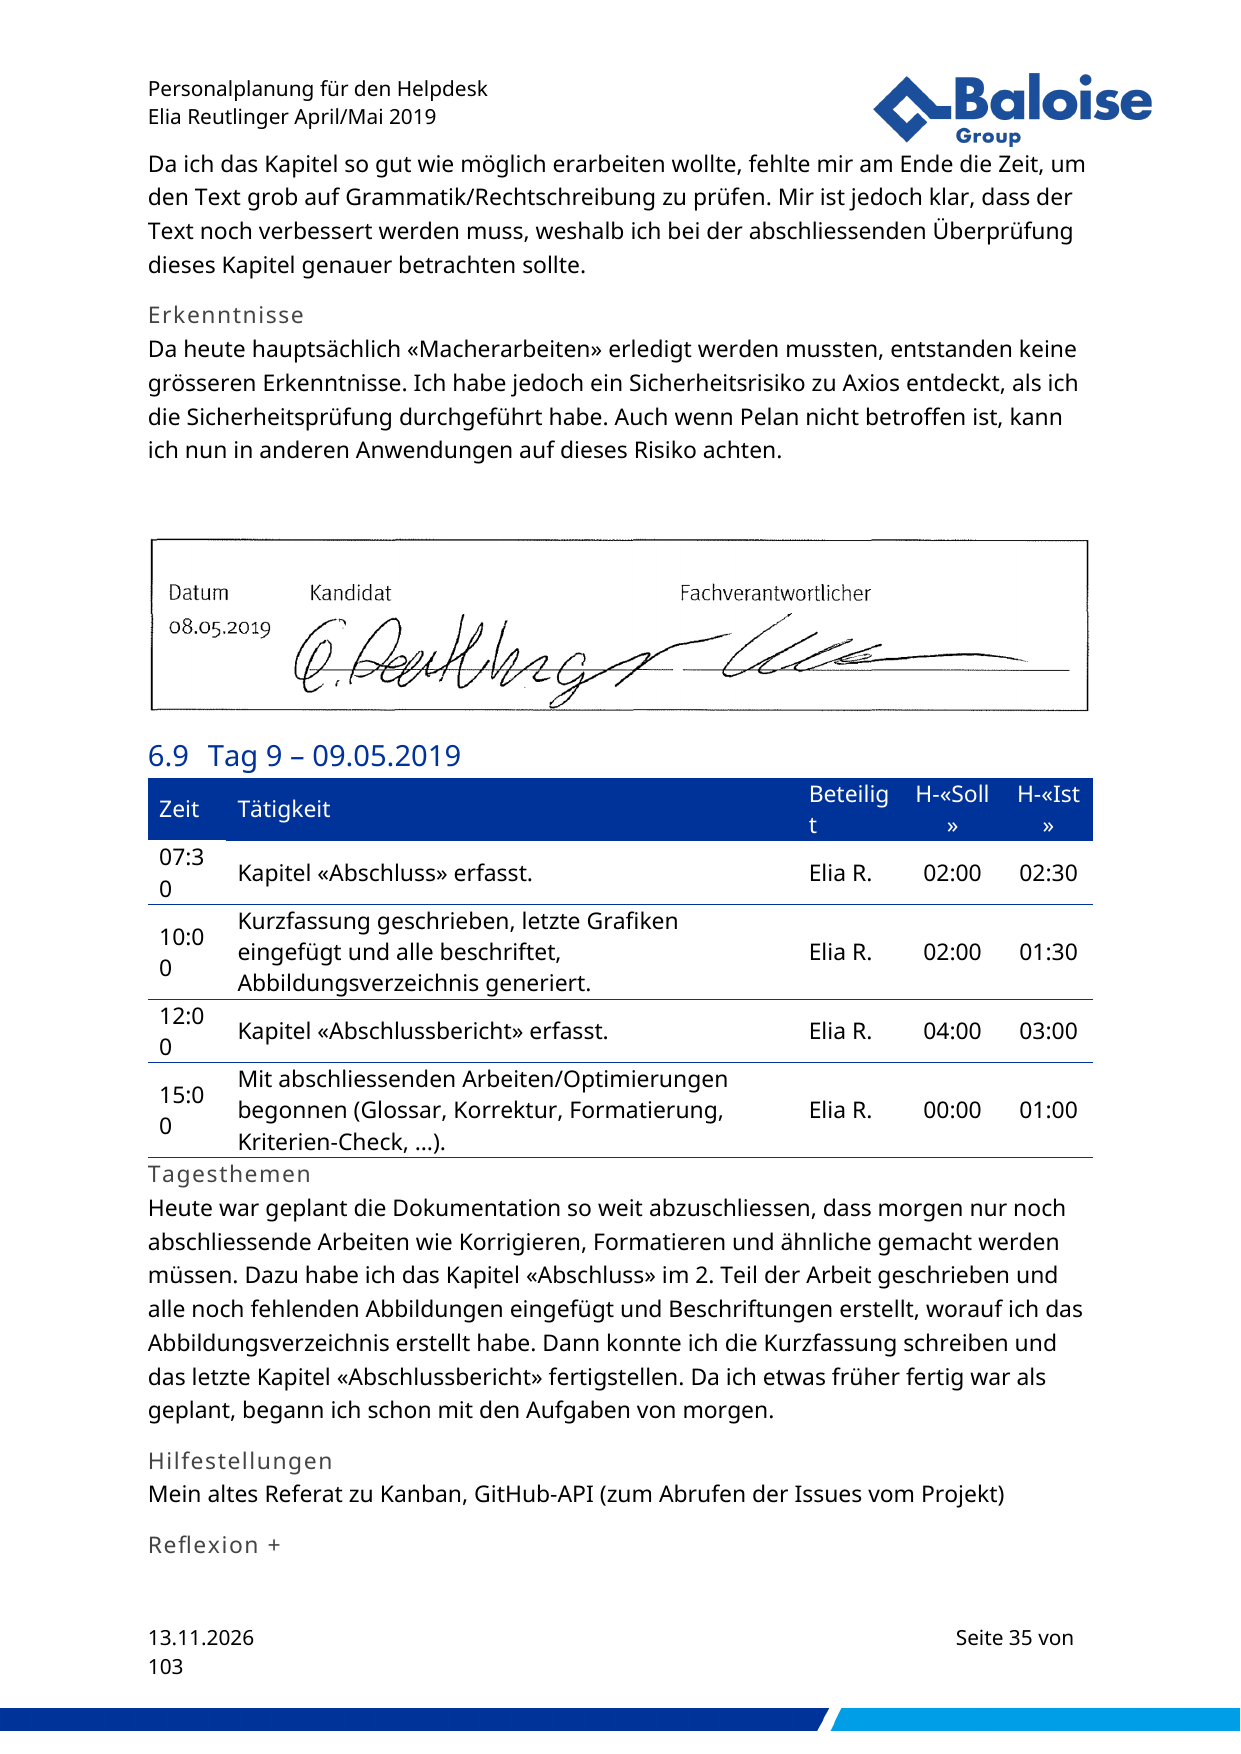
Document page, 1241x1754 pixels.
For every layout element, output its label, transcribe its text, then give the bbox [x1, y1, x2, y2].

table_cell 10:00 [148, 905, 226, 998]
text Da ich das Kapitel so gut wie möglich erarbeiten wollte, fehlte mir am Ende die Zeit, um den Text grob auf Grammatik/Rechtschreibung zu prüfen. Mir ist jedoch klar, dass der Text noch verbessert werden muss, weshalb ich bei der abschliessenden Überprüfung dieses Kapitel genauer betrachten sollte. [148, 148, 1093, 280]
table_header Tätigkeit [226, 778, 797, 840]
table_cell Kurzfassung geschrieben, letzte Grafiken eingefügt und alle beschriftet, Abbildungsverzeichnis generiert. [226, 905, 797, 998]
table_cell Kapitel «Abschlussbericht» erfasst. [226, 1000, 797, 1062]
text Heute war geplant die Dokumentation so weit abzuschliessen, dass morgen nur noch abschliessende Arbeiten wie Korrigieren, Formatieren und ähnliche gemacht werden müssen. Dazu habe ich das Kapitel «Abschluss» im 2. Teil der Arbeit geschrieben und alle noch fehlenden Abbildungen eingefügt und Beschriftungen erstellt, worauf ich das Abbildungsverzeichnis erstellt habe. Dann konnte ich die Kurzfassung schreiben und das letzte Kapitel «Abschlussbericht» fertigstellen. Da ich etwas früher fertig war als geplant, begann ich schon mit den Aufgaben von morgen. [148, 1192, 1093, 1425]
table_cell 01:30 [1004, 905, 1093, 998]
table_header Beteiligt [797, 778, 901, 840]
subtitle Erkenntnisse [148, 299, 1093, 331]
picture [873, 73, 1152, 147]
table_cell 02:30 [1004, 841, 1093, 904]
text Da heute hauptsächlich «Macherarbeiten» erledigt werden mussten, entstanden keine grösseren Erkenntnisse. Ich habe jedoch ein Sicherheitsrisiko zu Axios entdeckt, als ich die Sicherheitsprüfung durchgeführt habe. Auch wenn Pelan nicht betroffen ist, kann ich nun in anderen Anwendungen auf dieses Risiko achten. [148, 333, 1093, 466]
table_cell 02:00 [901, 905, 1004, 998]
subtitle Tagesthemen [148, 1158, 1093, 1189]
table_cell 12:00 [148, 1000, 226, 1062]
subtitle Hilfestellungen [148, 1444, 1093, 1476]
picture [0, 1708, 1241, 1733]
table_cell Elia R. [797, 841, 901, 904]
table_cell Elia R. [797, 905, 901, 998]
table_cell 00:00 [901, 1063, 1004, 1157]
text Mein altes Referat zu Kanban, GitHub-API (zum Abrufen der Issues vom Projekt) [148, 1478, 1093, 1509]
table_cell Elia R. [797, 1000, 901, 1062]
subtitle Reflexion + [148, 1529, 1093, 1560]
table_cell Elia R. [797, 1063, 901, 1157]
table_header H-«Soll» [901, 778, 1004, 840]
table_header Zeit [148, 778, 226, 840]
table_cell Kapitel «Abschluss» erfasst. [226, 841, 797, 904]
table_cell 01:00 [1004, 1063, 1093, 1157]
table_cell 03:00 [1004, 1000, 1093, 1062]
table_cell 07:30 [148, 840, 226, 904]
table_header H-«Ist» [1004, 778, 1093, 840]
table_cell 15:00 [148, 1063, 226, 1157]
picture [147, 535, 1093, 716]
subtitle Tag 9 – 09.05.2019 [148, 735, 1093, 774]
table_cell 04:00 [901, 1000, 1004, 1062]
table_cell 02:00 [901, 841, 1004, 904]
table_cell Mit abschliessenden Arbeiten/Optimierungen begonnen (Glossar, Korrektur, Formatierung, Kriterien-Check, …). [226, 1063, 797, 1157]
